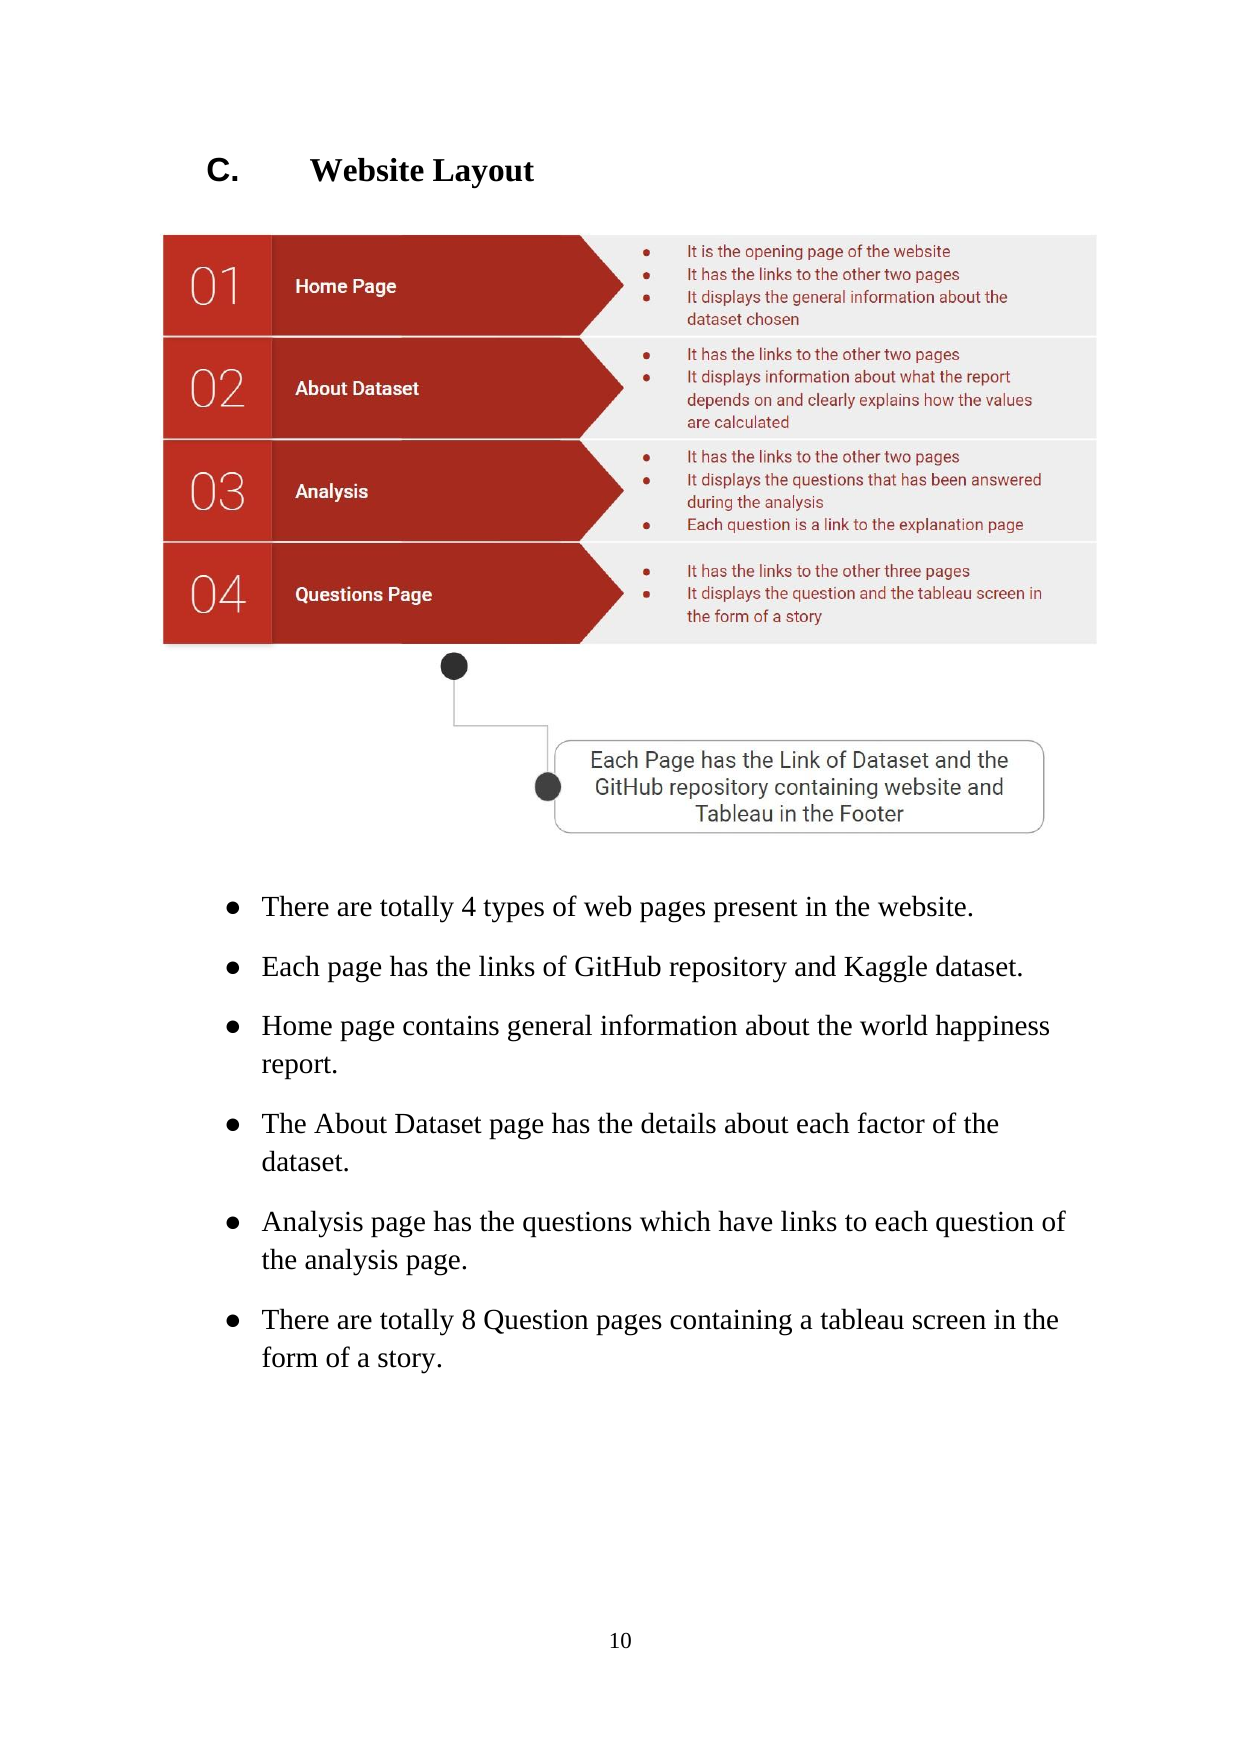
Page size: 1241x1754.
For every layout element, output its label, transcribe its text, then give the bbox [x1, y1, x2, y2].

list Home page contains general information about the world happiness report. [224, 1008, 1078, 1080]
list There are totally 4 types of web pages present in the website. [224, 889, 1090, 923]
picture [153, 209, 1110, 851]
list Analysis page has the questions which have links to each question of the analysis page. [224, 1204, 1068, 1276]
list Each page has the links of GitHub repository and Kaggle dataset. [224, 949, 1078, 982]
list Website Layout [206, 150, 1018, 188]
list There are totally 8 Question pages containing a tableau screen in the form of a story. [224, 1302, 1078, 1374]
list The About Dataset page has the details about each factor of the dataset. [224, 1106, 1078, 1178]
